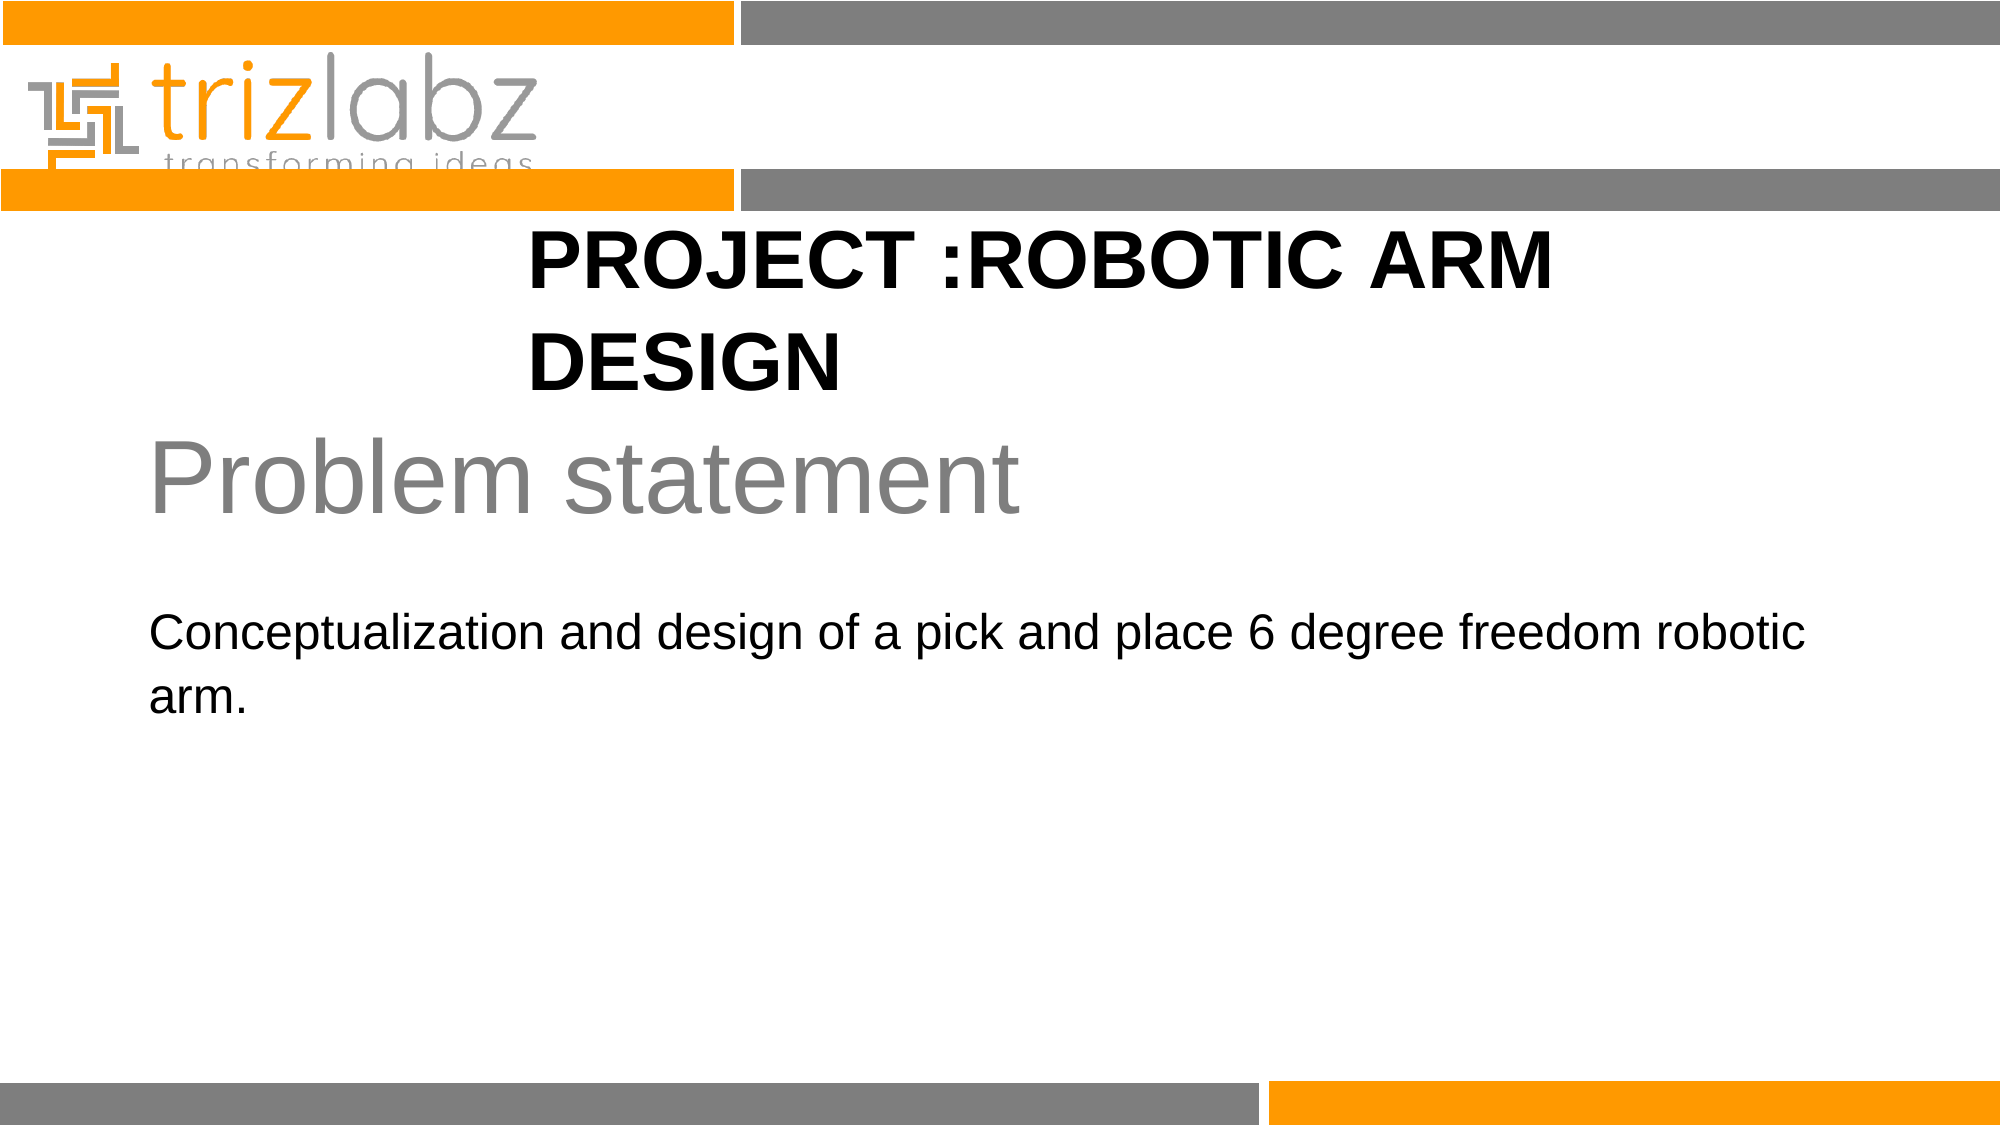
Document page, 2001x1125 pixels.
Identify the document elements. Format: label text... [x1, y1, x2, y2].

text PROJECT :ROBOTIC ARM DESIGN [527, 41, 1893, 408]
subtitle Problem statement [147, 416, 1501, 536]
picture [28, 52, 537, 169]
text Conceptualization and design of a pick and place 6 degree freedom robotic arm. [148, 603, 1893, 723]
